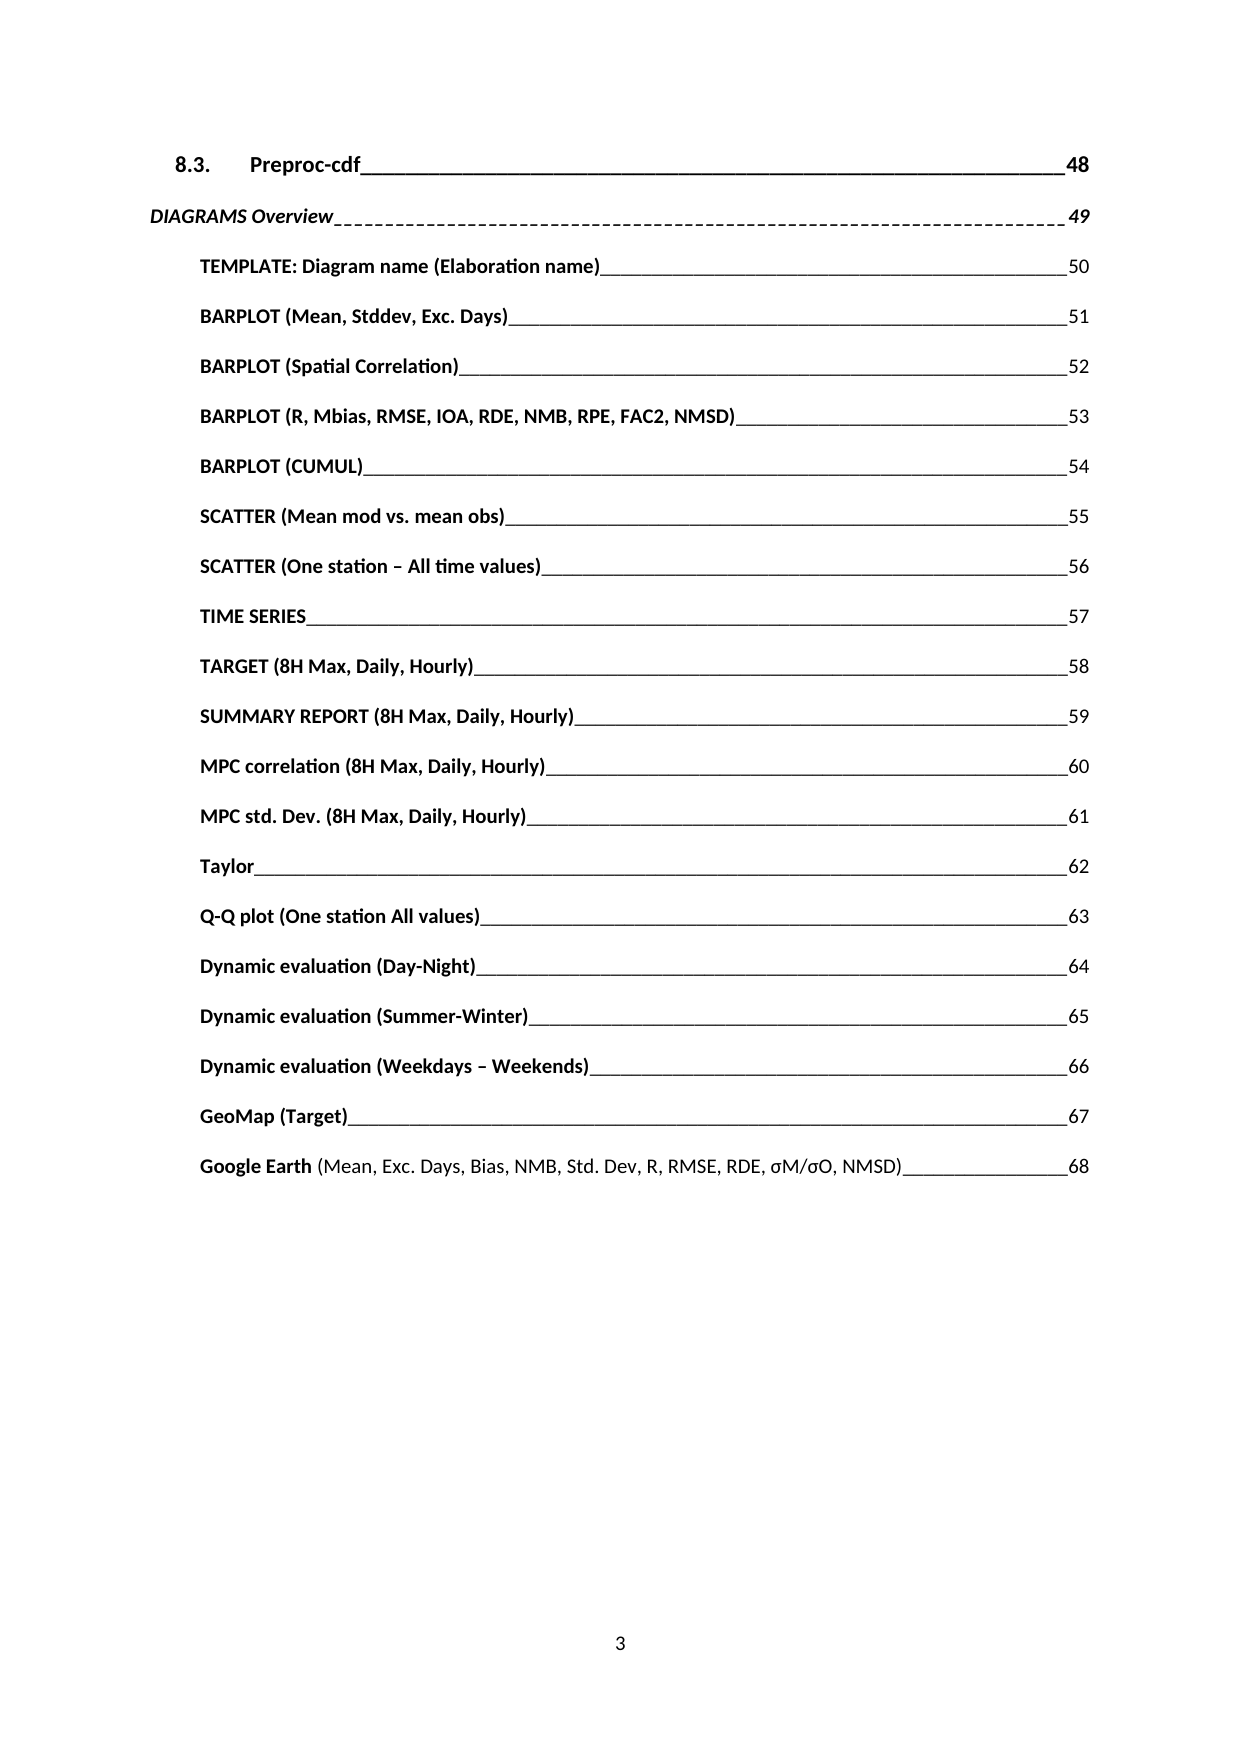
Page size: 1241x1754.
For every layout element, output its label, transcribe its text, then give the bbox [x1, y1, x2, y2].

text Dynamic evaluation (Day-Night) 64 [200, 953, 1090, 978]
text Q-Q plot (One station All values) 63 [200, 903, 1090, 928]
text BARPLOT (Mean, Stddev, Exc. Days) 51 [200, 303, 1090, 328]
text Dynamic evaluation (Summer-Winter) 65 [200, 1003, 1090, 1028]
text DIAGRAMS Overview 49 [150, 203, 1090, 228]
text Taylor 62 [200, 853, 1090, 878]
text TEMPLATE: Diagram name (Elaboration name) 50 [200, 253, 1090, 278]
text Google Earth (Mean, Exc. Days, Bias, NMB, Std. Dev, R, RMSE, RDE, σM/σO, NMSD) 68 [200, 1153, 1090, 1178]
text GeoMap (Target) 67 [200, 1103, 1090, 1128]
text BARPLOT (CUMUL) 54 [200, 453, 1090, 478]
text BARPLOT (R, Mbias, RMSE, IOA, RDE, NMB, RPE, FAC2, NMSD) 53 [200, 403, 1090, 428]
text TARGET (8H Max, Daily, Hourly) 58 [200, 653, 1090, 678]
text 8.3. Preproc-cdf 48 [175, 150, 1090, 178]
text SCATTER (One station – All time values) 56 [200, 553, 1090, 578]
text MPC correlation (8H Max, Daily, Hourly) 60 [200, 753, 1090, 778]
text SUMMARY REPORT (8H Max, Daily, Hourly) 59 [200, 703, 1090, 728]
text BARPLOT (Spatial Correlation) 52 [200, 353, 1090, 378]
text TIME SERIES 57 [200, 603, 1090, 628]
text Dynamic evaluation (Weekdays – Weekends) 66 [200, 1053, 1090, 1078]
text MPC std. Dev. (8H Max, Daily, Hourly) 61 [200, 803, 1090, 828]
text SCATTER (Mean mod vs. mean obs) 55 [200, 503, 1090, 528]
